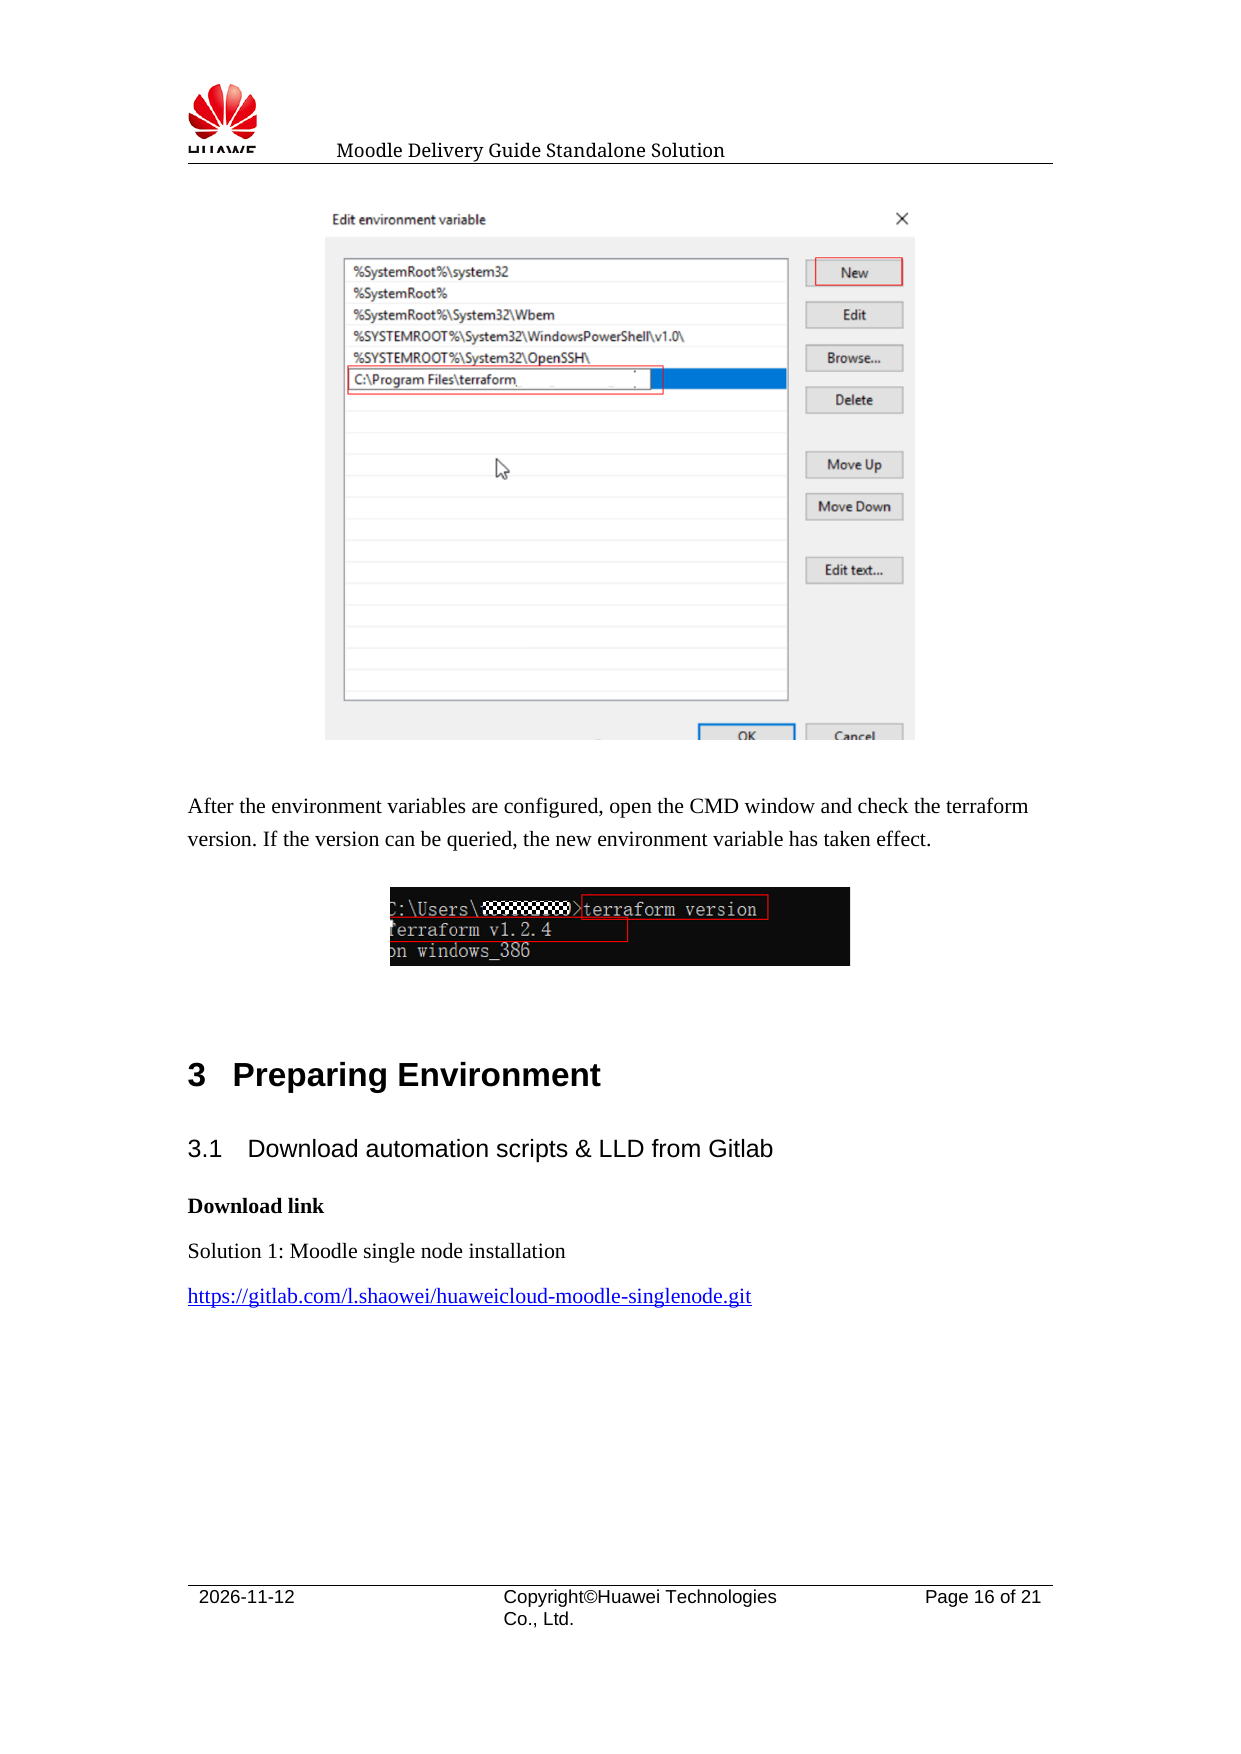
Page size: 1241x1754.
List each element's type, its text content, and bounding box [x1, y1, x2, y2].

picture [188, 84, 257, 153]
picture [325, 204, 915, 740]
text After the environment variables are configured, open the CMD window and check the terraform version. If the version can be queried, the new environment variable has taken effect. [187, 789, 1053, 854]
subtitle Download automation scripts & LLD from Gitlab [187, 1132, 1053, 1164]
text Solution 1: Moodle single node installation [187, 1234, 1053, 1267]
text https://gitlab.com/l.shaowei/huaweicloud-moodle-singlenode.git [187, 1280, 1053, 1312]
picture [390, 887, 851, 966]
subtitle Preparing Environment [187, 1042, 1053, 1107]
text Download link [187, 1189, 1053, 1222]
